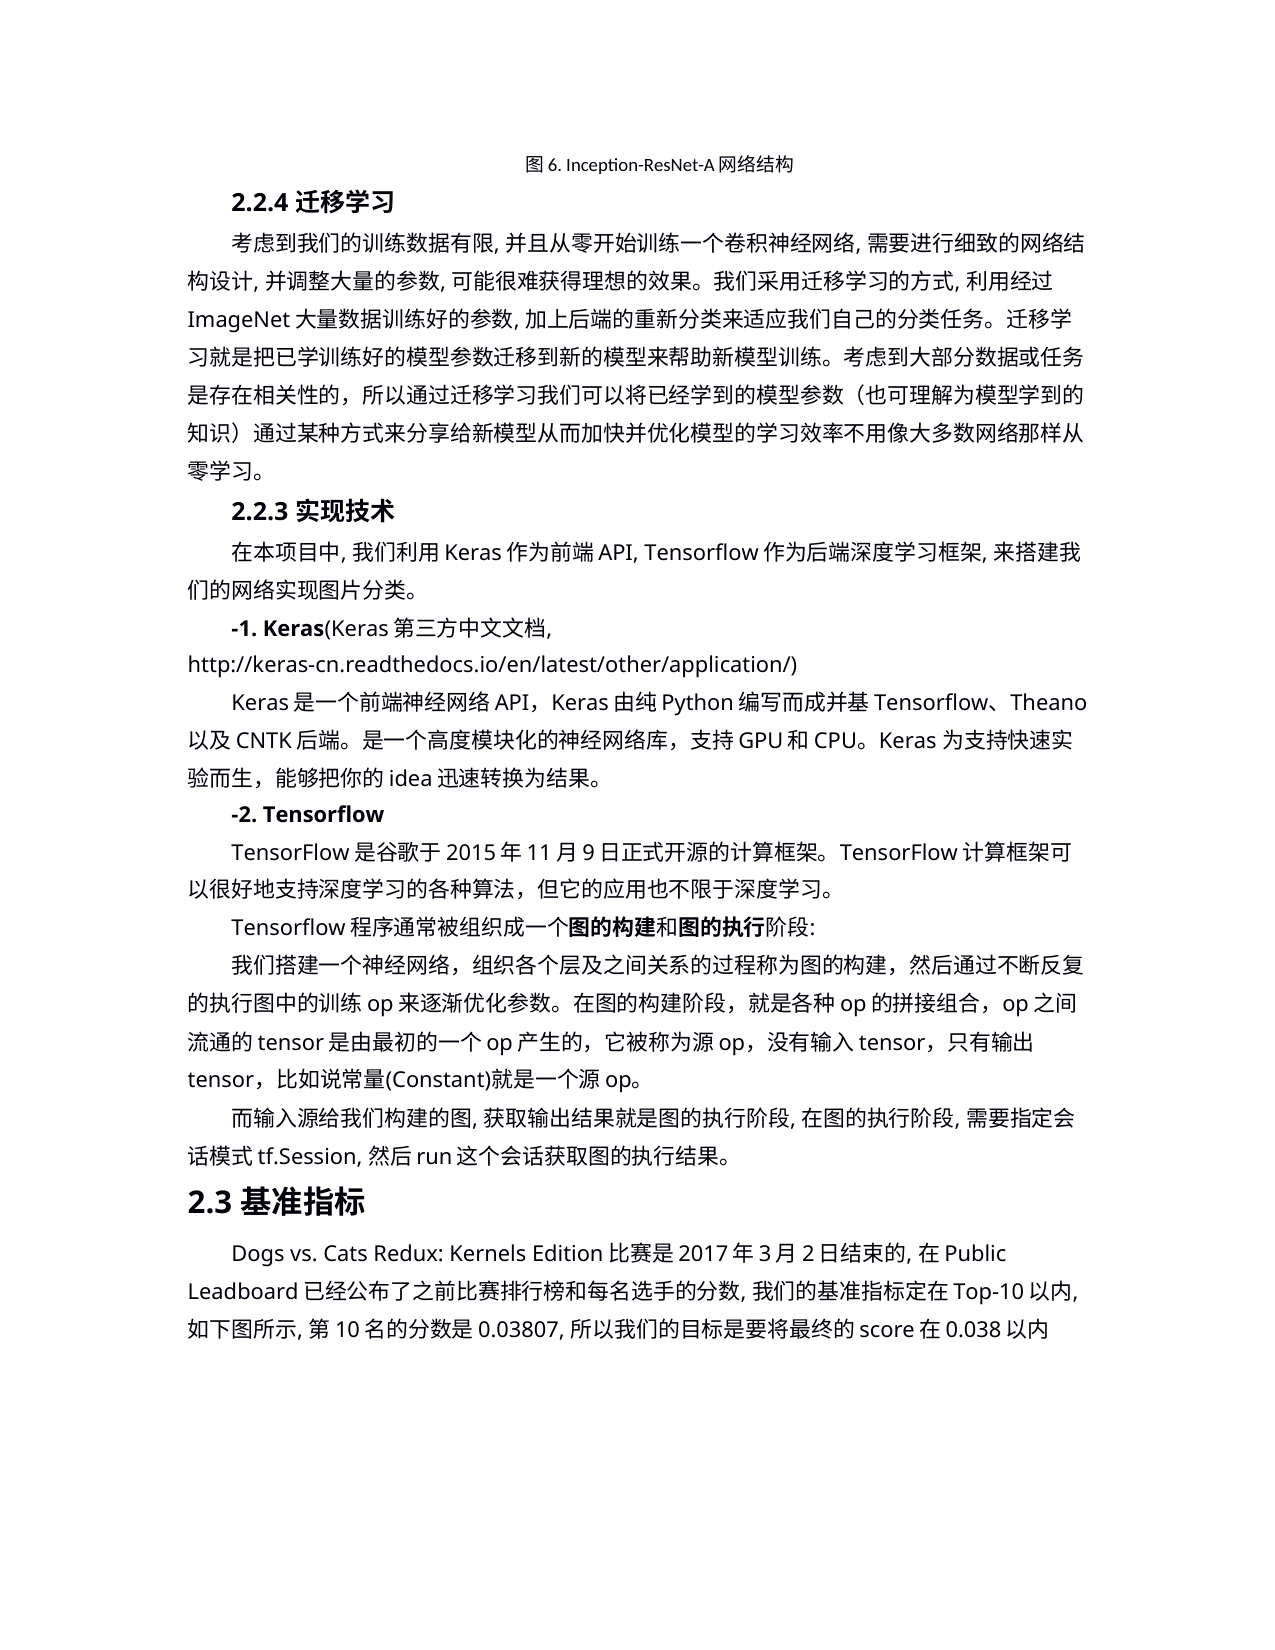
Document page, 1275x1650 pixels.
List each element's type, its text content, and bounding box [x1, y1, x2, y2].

text 考虑到我们的训练数据有限, 并且从零开始训练一个卷积神经网络, 需要进行细致的网络结构设计, 并调整大量的参数, 可能很难获得理想的效果。我们采用迁移学习的方式, 利用经过ImageNet大量数据训练好的参数, 加上后端的重新分类来适应我们自己的分类任务。迁移学习就是把已学训练好的模型参数迁移到新的模型来帮助新模型训练。考虑到大部分数据或任务是存在相关性的，所以通过迁移学习我们可以将已经学到的模型参数（也可理解为模型学到的知识）通过某种方式来分享给新模型从而加快并优化模型的学习效率不用像大多数网络那样从零学习。 [187, 226, 1087, 486]
text -2. Tensorflow [187, 799, 1087, 828]
subtitle 2.2.3 实现技术 [187, 492, 1087, 528]
text Keras是一个前端神经网络API，Keras由纯Python编写而成并基Tensorflow、Theano以及CNTK后端。是一个高度模块化的神经网络库，支持GPU和CPU。Keras 为支持快速实验而生，能够把你的idea迅速转换为结果。 [187, 684, 1087, 792]
text 我们搭建一个神经网络，组织各个层及之间关系的过程称为图的构建，然后通过不断反复的执行图中的训练op来逐渐优化参数。在图的构建阶段，就是各种op的拼接组合，op之间流通的tensor是由最初的一个op产生的，它被称为源op，没有输入tensor，只有输出tensor，比如说常量(Constant)就是一个源op。 [187, 948, 1087, 1094]
subtitle 2.2.4 迁移学习 [187, 183, 1087, 219]
text TensorFlow是谷歌于2015年11月9日正式开源的计算框架。TensorFlow计算框架可以很好地支持深度学习的各种算法，但它的应用也不限于深度学习。 [187, 834, 1087, 904]
text 而输入源给我们构建的图, 获取输出结果就是图的执行阶段, 在图的执行阶段, 需要指定会话模式tf.Session, 然后run这个会话获取图的执行结果。 [187, 1101, 1087, 1170]
text 图6. Inception-ResNet-A网络结构 [187, 150, 1087, 177]
text Dogs vs. Cats Redux: Kernels Edition比赛是2017年3月2日结束的, 在Public Leadboard已经公布了之前比赛排行榜和每名选手的分数, 我们的基准指标定在Top-10以内, 如下图所示, 第10名的分数是0.03807, 所以我们的目标是要将最终的score在0.038以内 [187, 1236, 1087, 1343]
text 在本项目中, 我们利用Keras作为前端API, Tensorflow作为后端深度学习框架, 来搭建我们的网络实现图片分类。 [187, 535, 1087, 605]
text Tensorflow程序通常被组织成一个图的构建和图的执行阶段: [187, 910, 1087, 942]
text -1. Keras[4](Keras第三方中文文档, http://keras-cn.readthedocs.io/en/latest/other/application/) [187, 611, 1087, 679]
subtitle 2.3 基准指标 [187, 1177, 1087, 1222]
